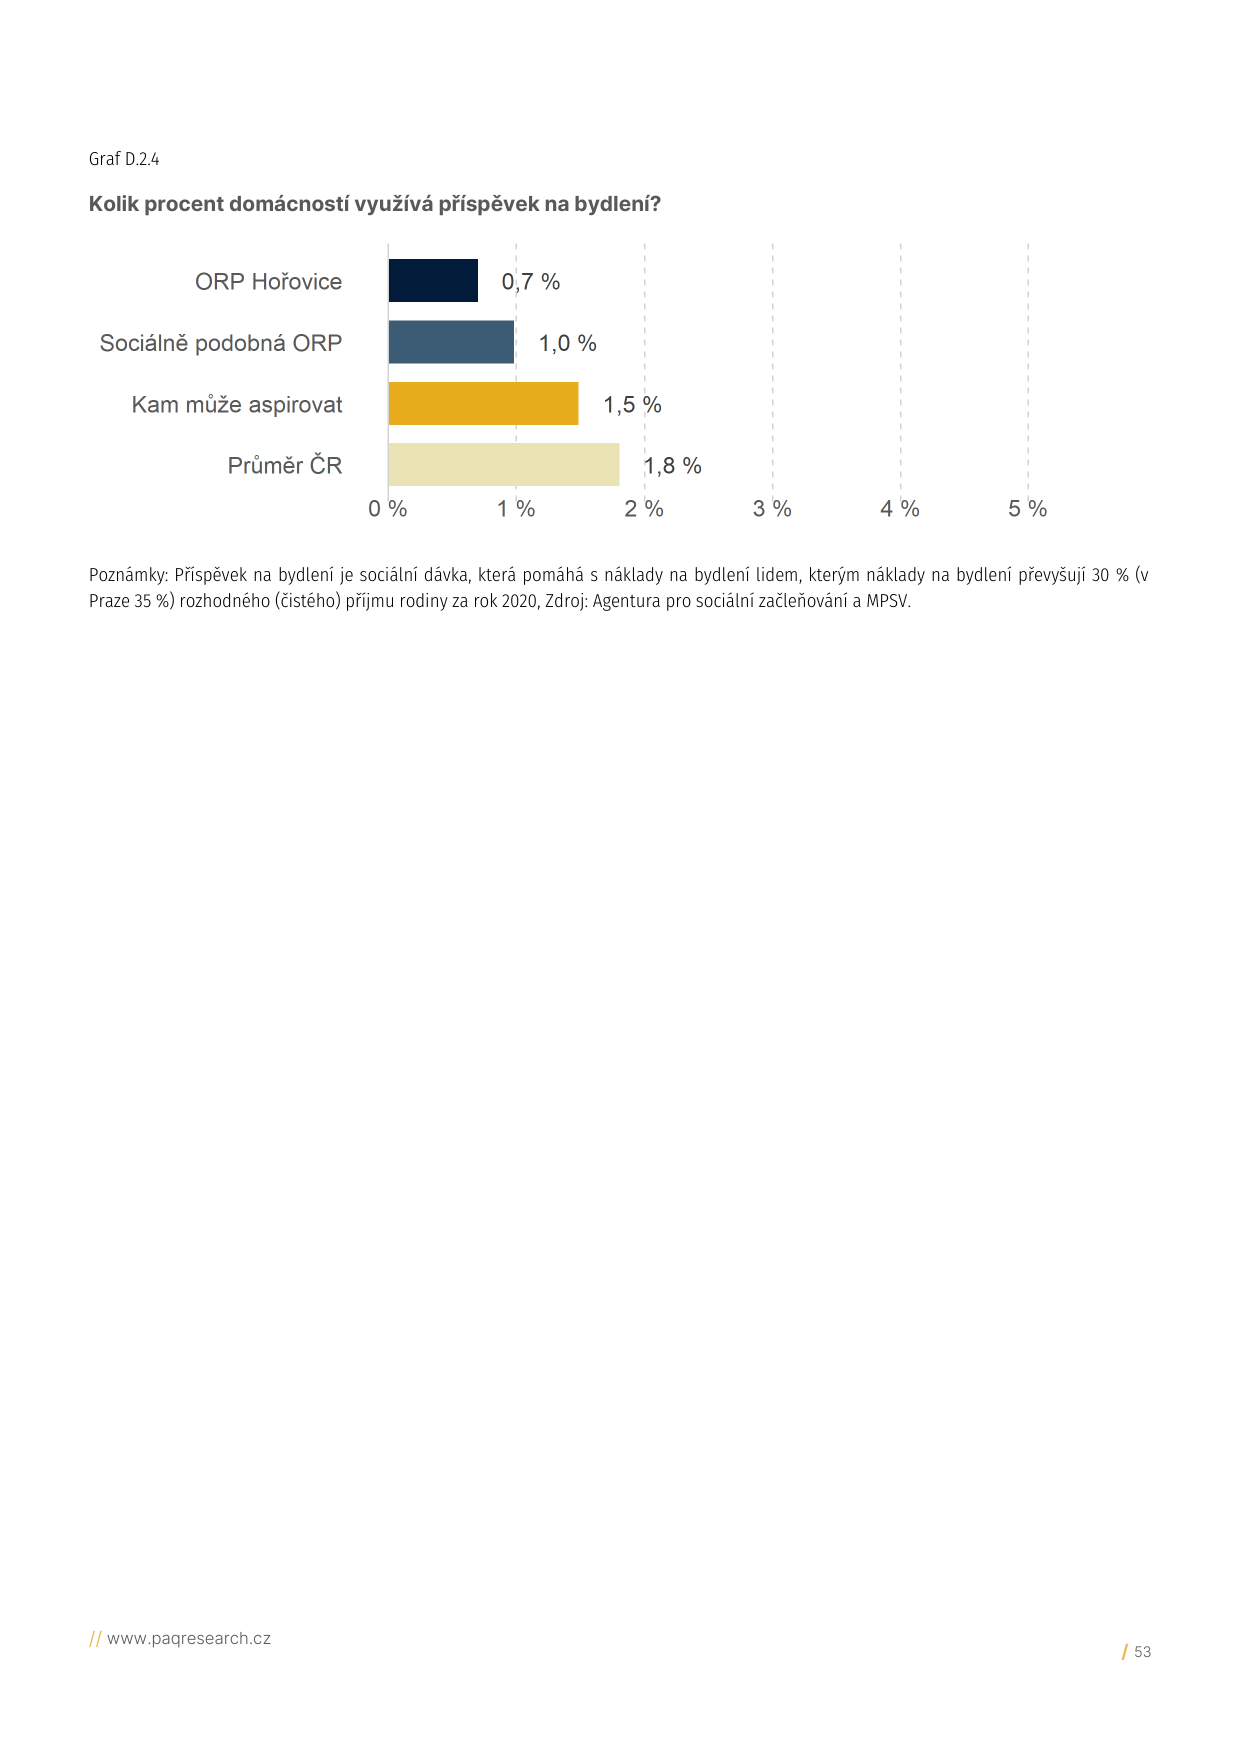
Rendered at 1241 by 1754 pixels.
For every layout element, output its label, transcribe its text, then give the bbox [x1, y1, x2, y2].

text Kolik procent domácností využívá příspěvek na bydlení? [89, 186, 1152, 216]
text Graf D.2.4 [89, 148, 1152, 170]
text Poznámky: Příspěvek na bydlení je sociální dávka, která pomáhá s náklady na bydlení lidem, kterým náklady na bydlení převyšují 30 % (v Praze 35 %) rozhodného (čistého) příjmu rodiny za rok 2020, Zdroj: Agentura pro sociální začleňování a MPSV. [89, 564, 1152, 613]
picture [88, 216, 1139, 548]
